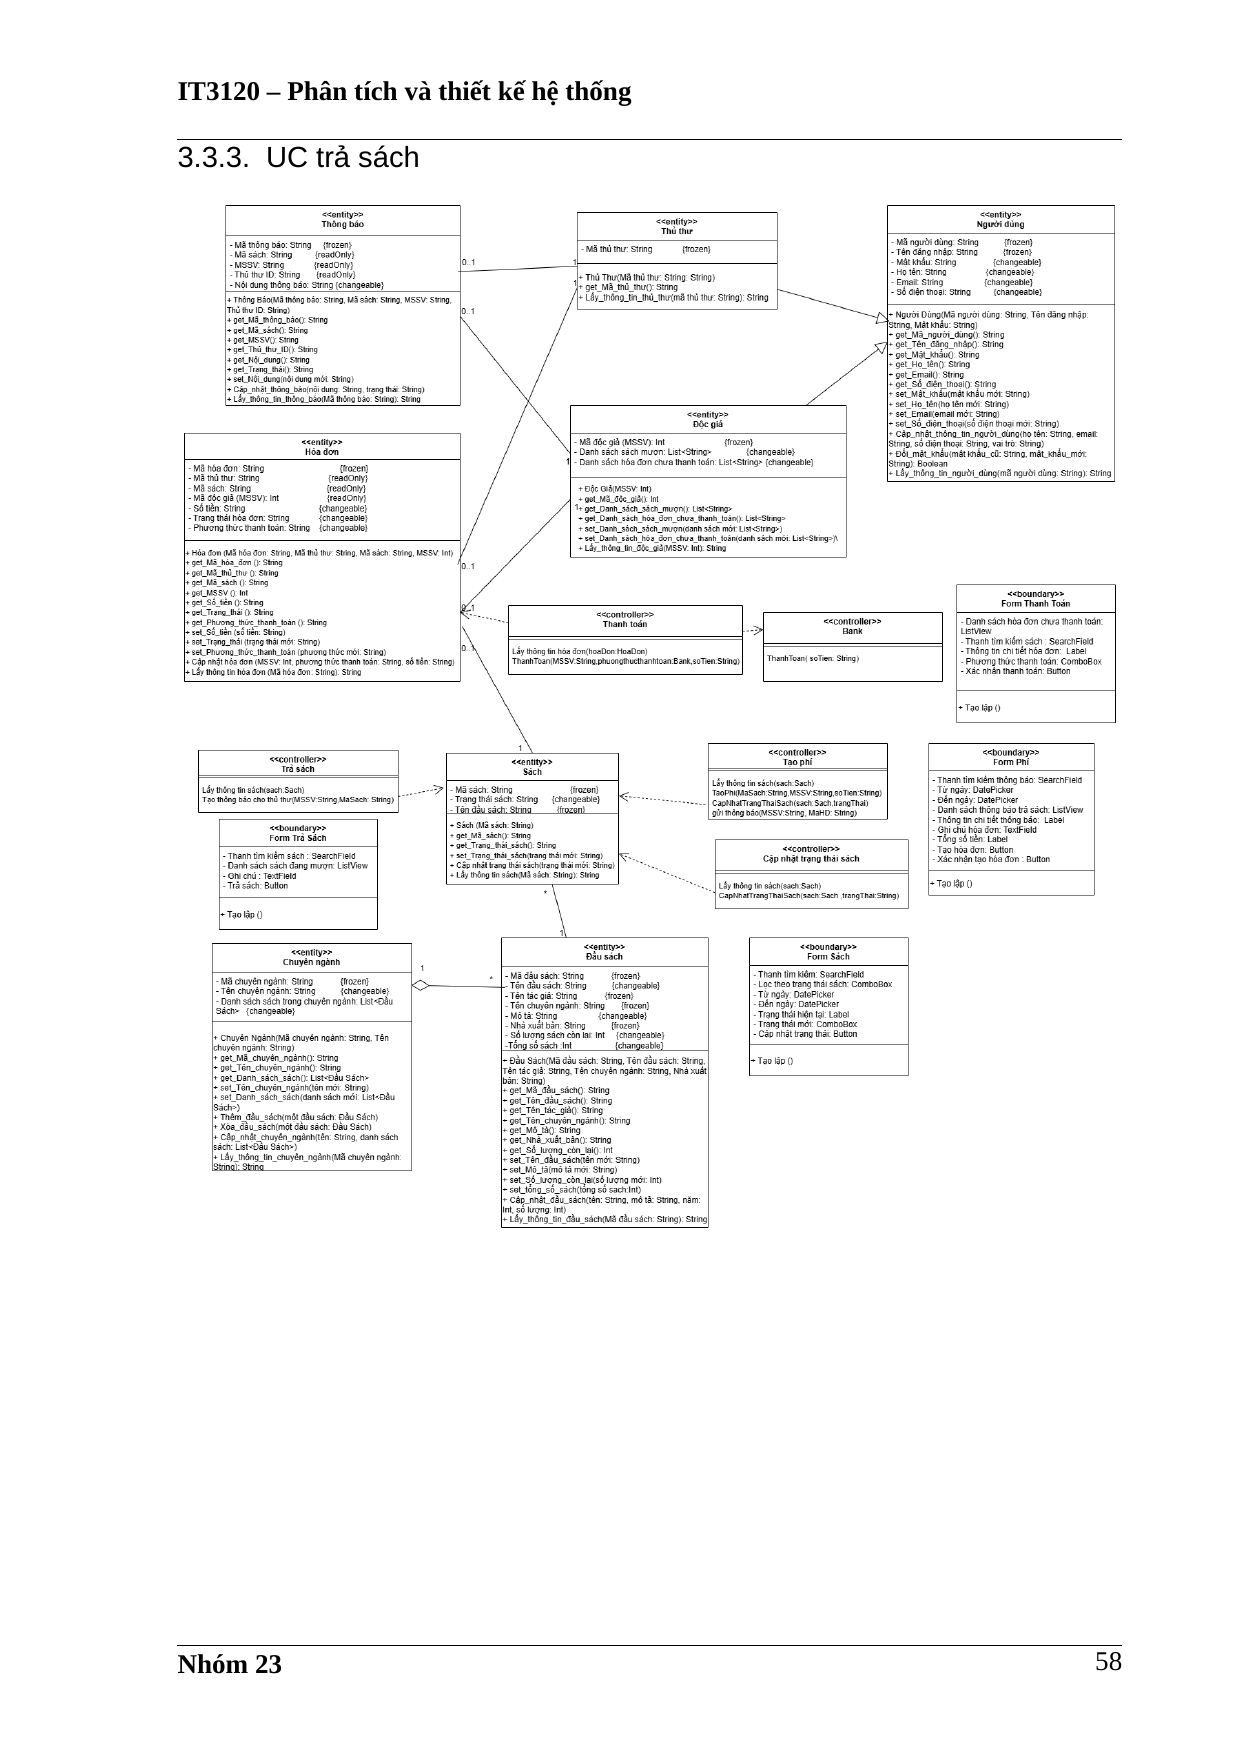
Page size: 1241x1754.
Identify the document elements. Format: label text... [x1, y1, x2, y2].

subtitle UC trả sách [177, 140, 1122, 174]
picture [177, 198, 1123, 1235]
